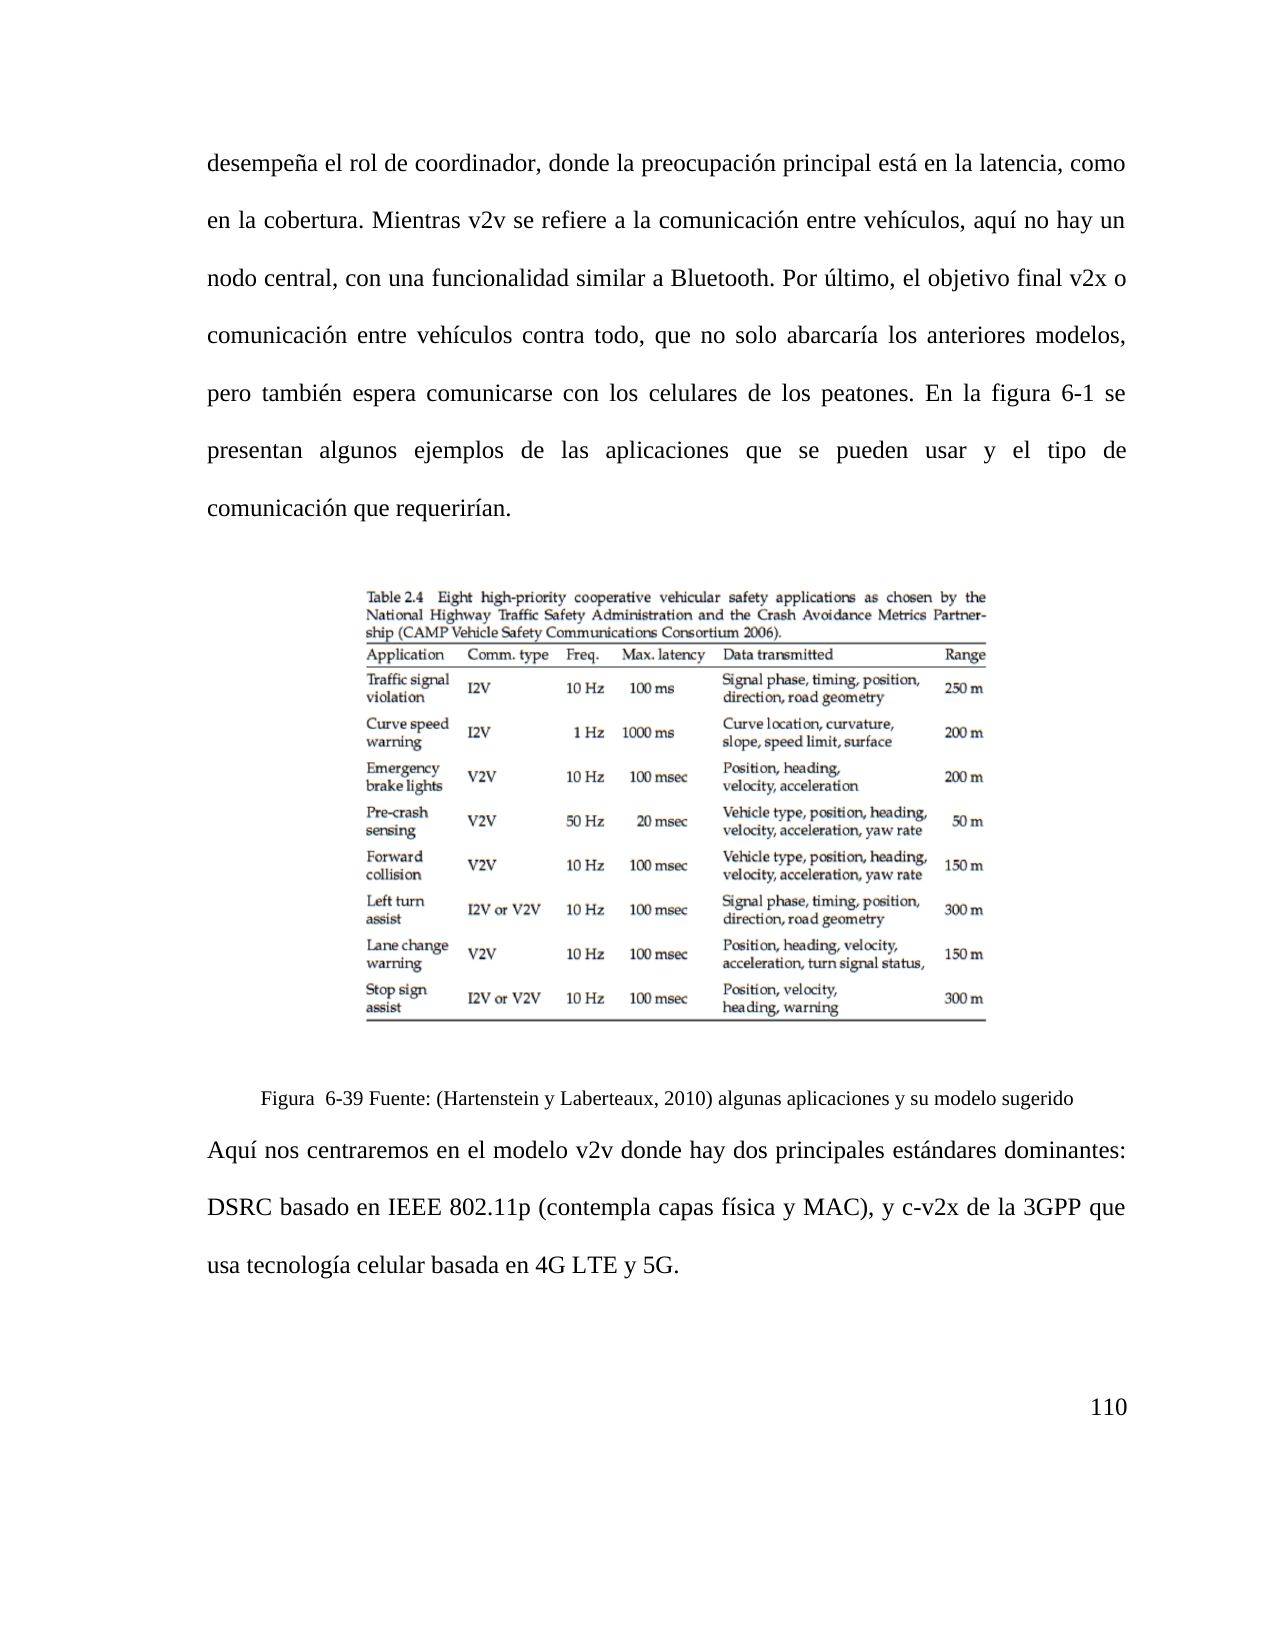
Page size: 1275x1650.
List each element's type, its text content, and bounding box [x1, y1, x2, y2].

picture [359, 578, 989, 1045]
text Aquí nos centraremos en el modelo v2v donde hay dos principales estándares dominantes: DSRC basado en IEEE 802.11p (contempla capas física y MAC), y c-v2x de la 3GPP que usa tecnología celular basada en 4G LTE y 5G. [207, 1135, 1127, 1278]
text Figura - Fuente: (Hartenstein y Laberteaux, 2010) algunas aplicaciones y su modelo sugerido [207, 1086, 1127, 1110]
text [207, 148, 1127, 521]
